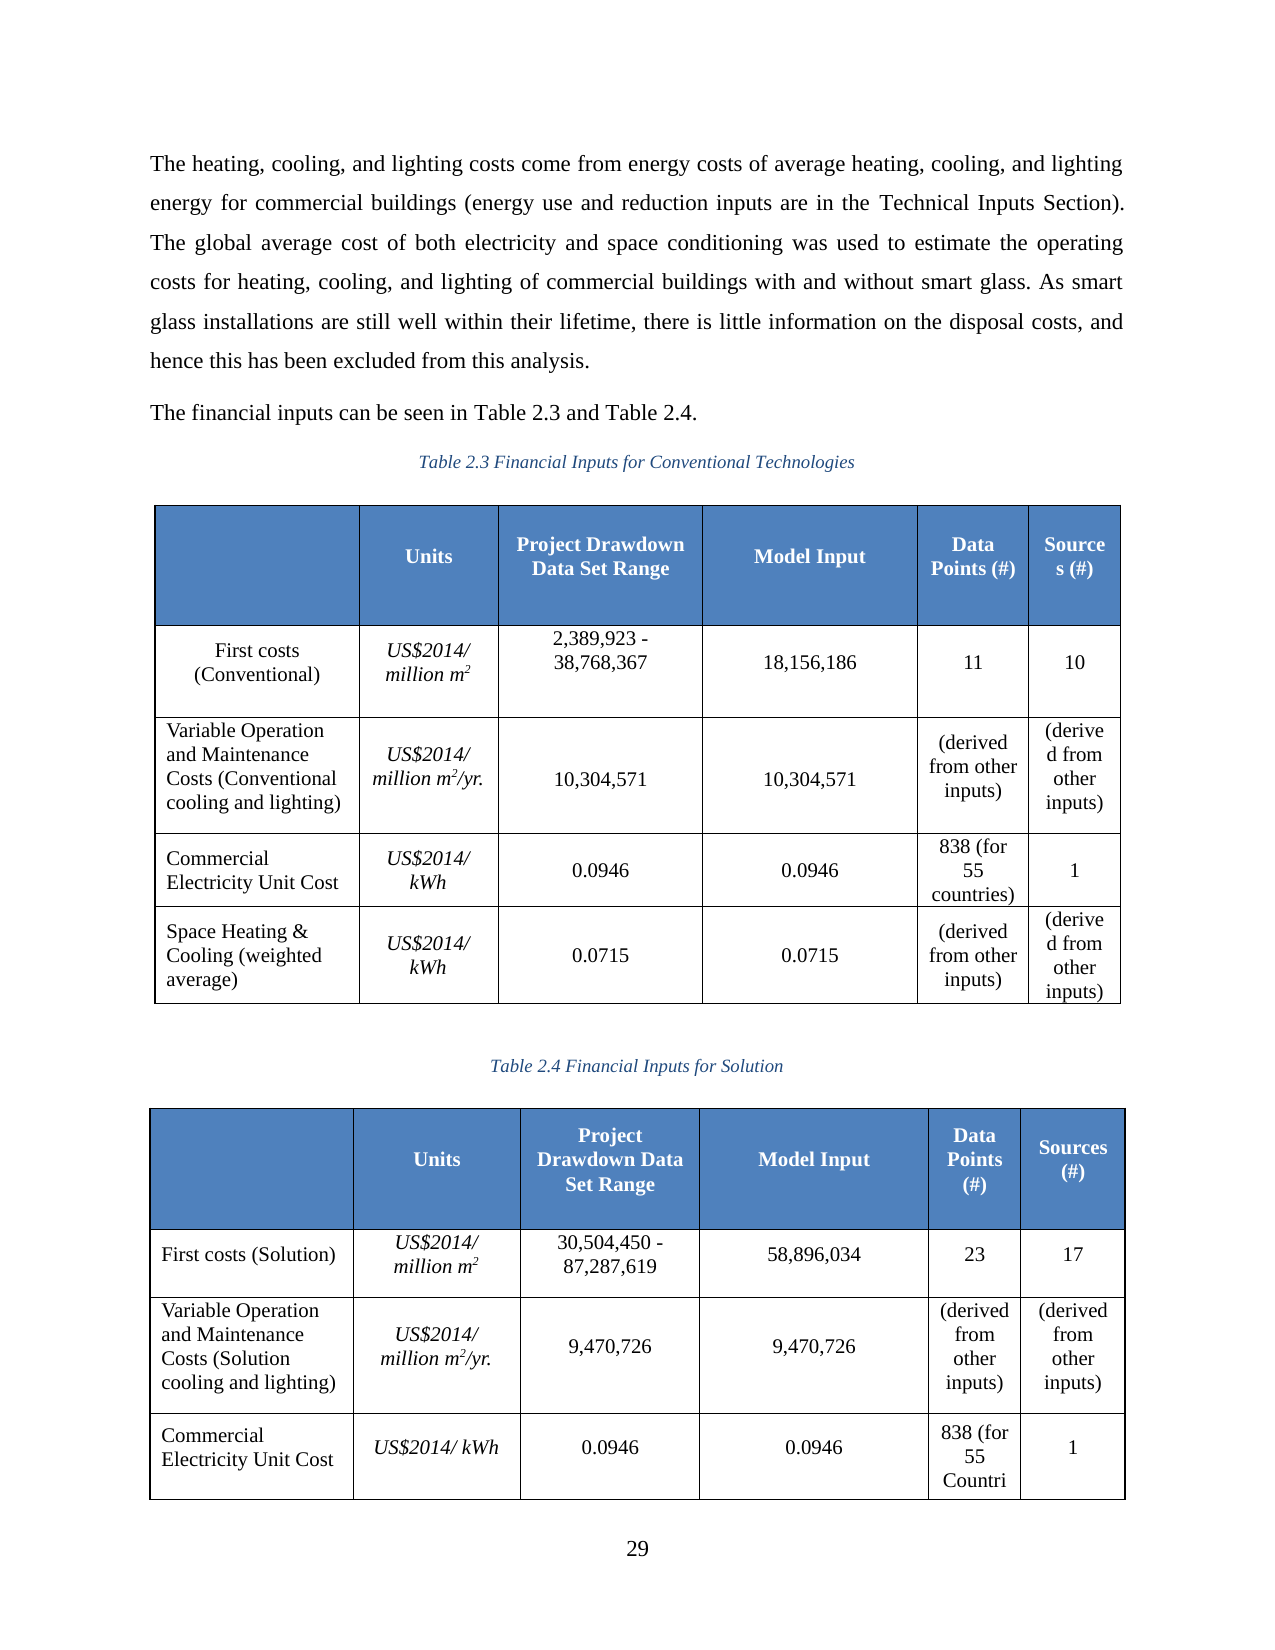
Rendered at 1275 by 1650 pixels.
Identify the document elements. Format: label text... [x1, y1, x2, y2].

table_cell 1 [1029, 834, 1120, 906]
table_cell 11 [918, 626, 1028, 717]
table_cell Commercial Electricity Unit Cost [156, 834, 359, 906]
text The heating, cooling, and lighting costs come from energy costs of average heating, cooling, and lighting energy for commercial buildings (energy use and reduction inputs are in the Technical Inputs Section). The global average cost of both electricity and space conditioning was used to estimate the operating costs for heating, cooling, and lighting of commercial buildings with and without smart glass. As smart glass installations are still well within their lifetime, there is little information on the disposal costs, and hence this has been excluded from this analysis. [150, 150, 1125, 374]
table_cell (derived from other inputs) [918, 718, 1028, 833]
table_cell 9,470,726 [700, 1298, 928, 1413]
table_cell 0.0715 [499, 907, 702, 1003]
table_header Model Input [700, 1109, 928, 1229]
table_cell Variable Operation and Maintenance Costs (Solution cooling and lighting) [151, 1298, 353, 1413]
table_header Data Points (#) [918, 506, 1028, 625]
table_cell US$2014/ kWh [360, 907, 498, 1003]
table_cell 838 (for 55 countries) [918, 834, 1028, 906]
table_cell First costs (Conventional) [156, 626, 359, 717]
table_header [151, 1109, 353, 1229]
table_cell US$2014/ kWh [360, 834, 498, 906]
table_cell 18,156,186 [703, 626, 917, 717]
table_cell (derived from other inputs) [1021, 1298, 1124, 1413]
table_cell 9,470,726 [521, 1298, 699, 1413]
table_cell US$2014/ kWh [354, 1414, 520, 1499]
table_header [156, 506, 359, 625]
table_cell 0.0715 [703, 907, 917, 1003]
table_cell (derived from other inputs) [1029, 718, 1120, 833]
table_cell Space Heating & Cooling (weighted average) [156, 907, 359, 1003]
table_cell 0.0946 [499, 834, 702, 906]
table_header Project Drawdown Data Set Range [499, 506, 702, 625]
table_cell 0.0946 [703, 834, 917, 906]
table_header Project Drawdown Data Set Range [521, 1109, 699, 1229]
table_cell 0.0946 [700, 1414, 928, 1499]
table_cell (derived from other inputs) [929, 1298, 1020, 1413]
table_cell 838 (for 55 Countries) [929, 1414, 1020, 1499]
table_cell 58,896,034 [700, 1230, 928, 1297]
table_cell (derived from other inputs) [918, 907, 1028, 1003]
table_header Data Points (#) [929, 1109, 1020, 1229]
table_cell (derived from other inputs) [1029, 907, 1120, 1003]
table_cell US$2014/ million m2 [360, 626, 498, 717]
table_cell 10,304,571 [703, 718, 917, 833]
table_header Units [354, 1109, 520, 1229]
table_cell Variable Operation and Maintenance Costs (Conventional cooling and lighting) [156, 718, 359, 833]
table_cell 1 [1021, 1414, 1124, 1499]
table_cell US$2014/ million m2/yr. [360, 718, 498, 833]
table_cell US$2014/ million m2/yr. [354, 1298, 520, 1413]
table_header Model Input [703, 506, 917, 625]
table_header Sources (#) [1029, 506, 1120, 625]
table_cell 23 [929, 1230, 1020, 1297]
table_header Sources (#) [1021, 1109, 1124, 1229]
table_cell US$2014/ million m2 [354, 1230, 520, 1297]
table_cell 0.0946 [521, 1414, 699, 1499]
table_cell First costs (Solution) [151, 1230, 353, 1297]
table_cell 17 [1021, 1230, 1124, 1297]
table_header Units [360, 506, 498, 625]
table_cell 10 [1029, 626, 1120, 717]
table_cell 10,304,571 [499, 718, 702, 833]
table_cell Commercial Electricity Unit Cost [151, 1414, 353, 1499]
table_cell 30,504,450 - 87,287,619 [521, 1230, 699, 1297]
table_cell 2,389,923 - 38,768,367 [499, 626, 702, 717]
